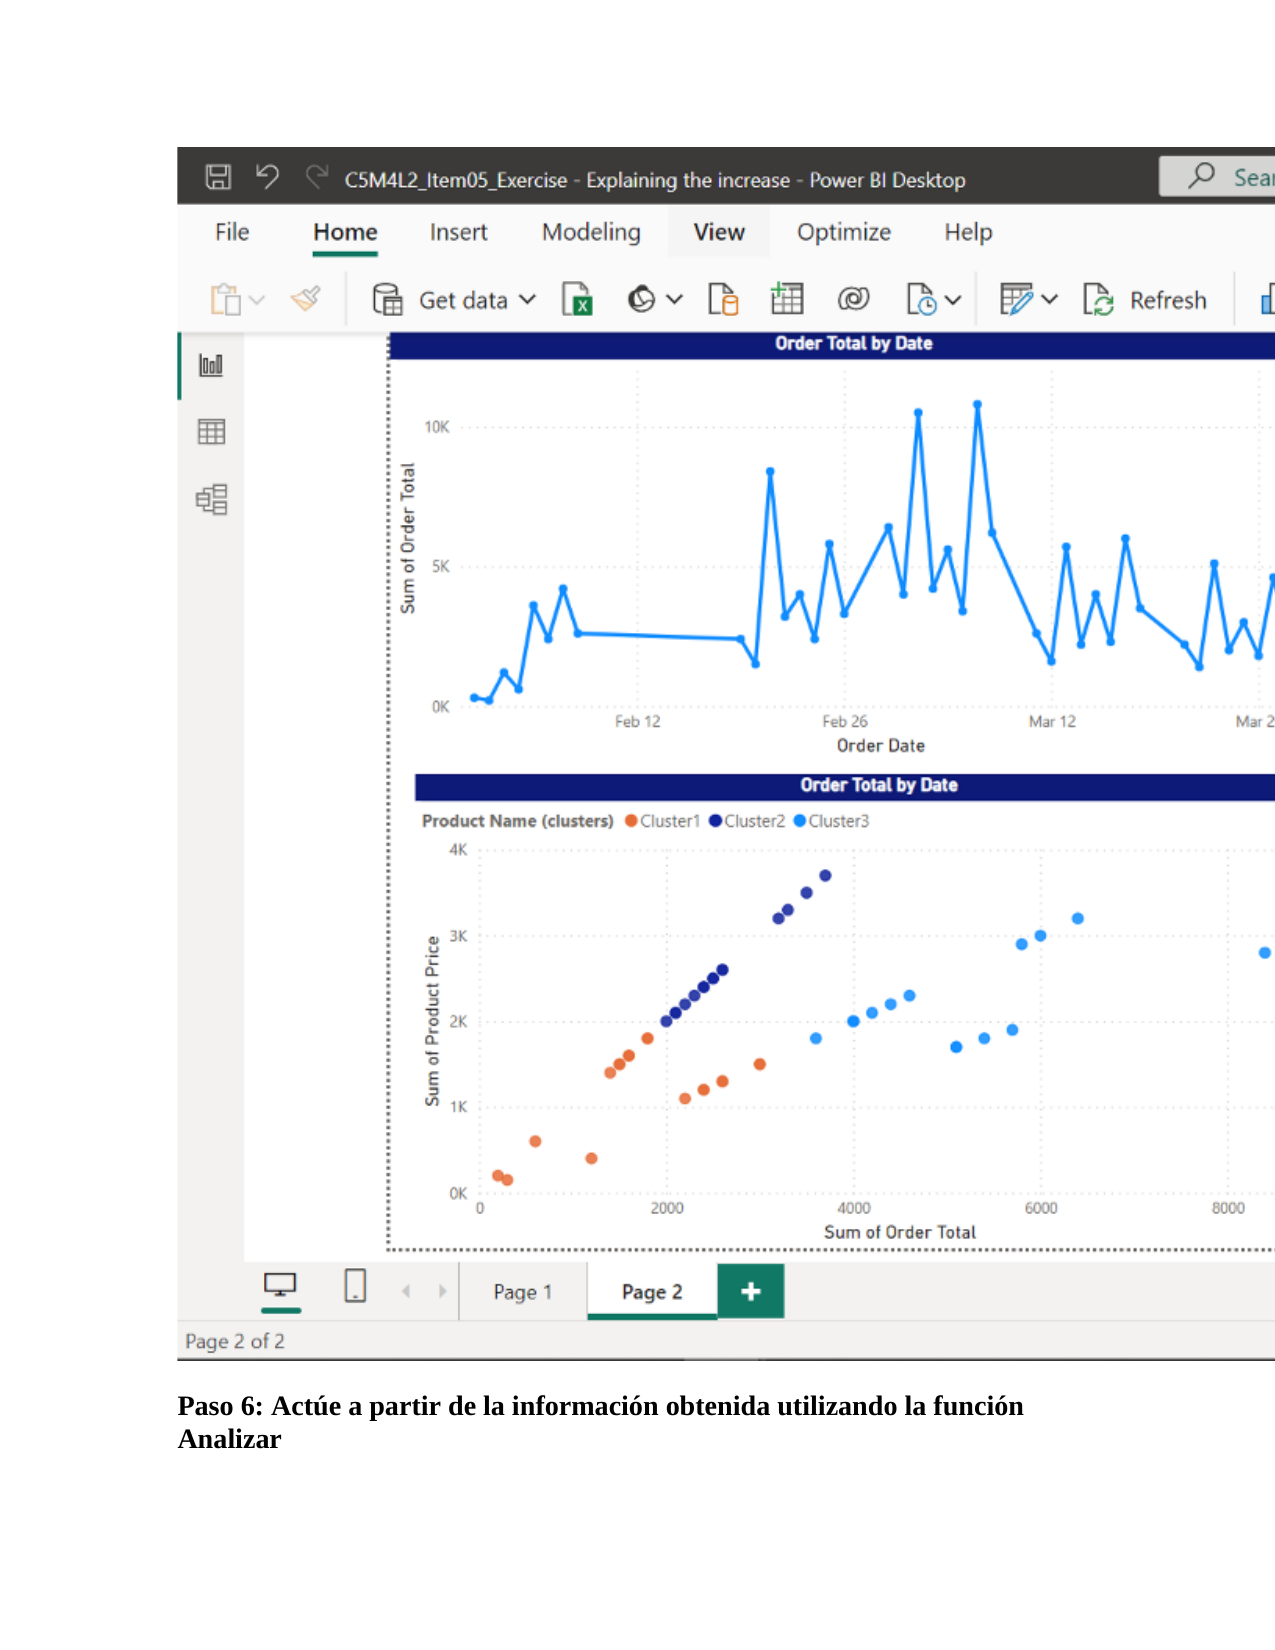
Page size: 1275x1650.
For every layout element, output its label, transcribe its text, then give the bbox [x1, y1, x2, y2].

text Paso 6: Actúe a partir de la información obtenida utilizando la función Analizar [177, 1389, 1098, 1454]
picture [177, 147, 1275, 1361]
